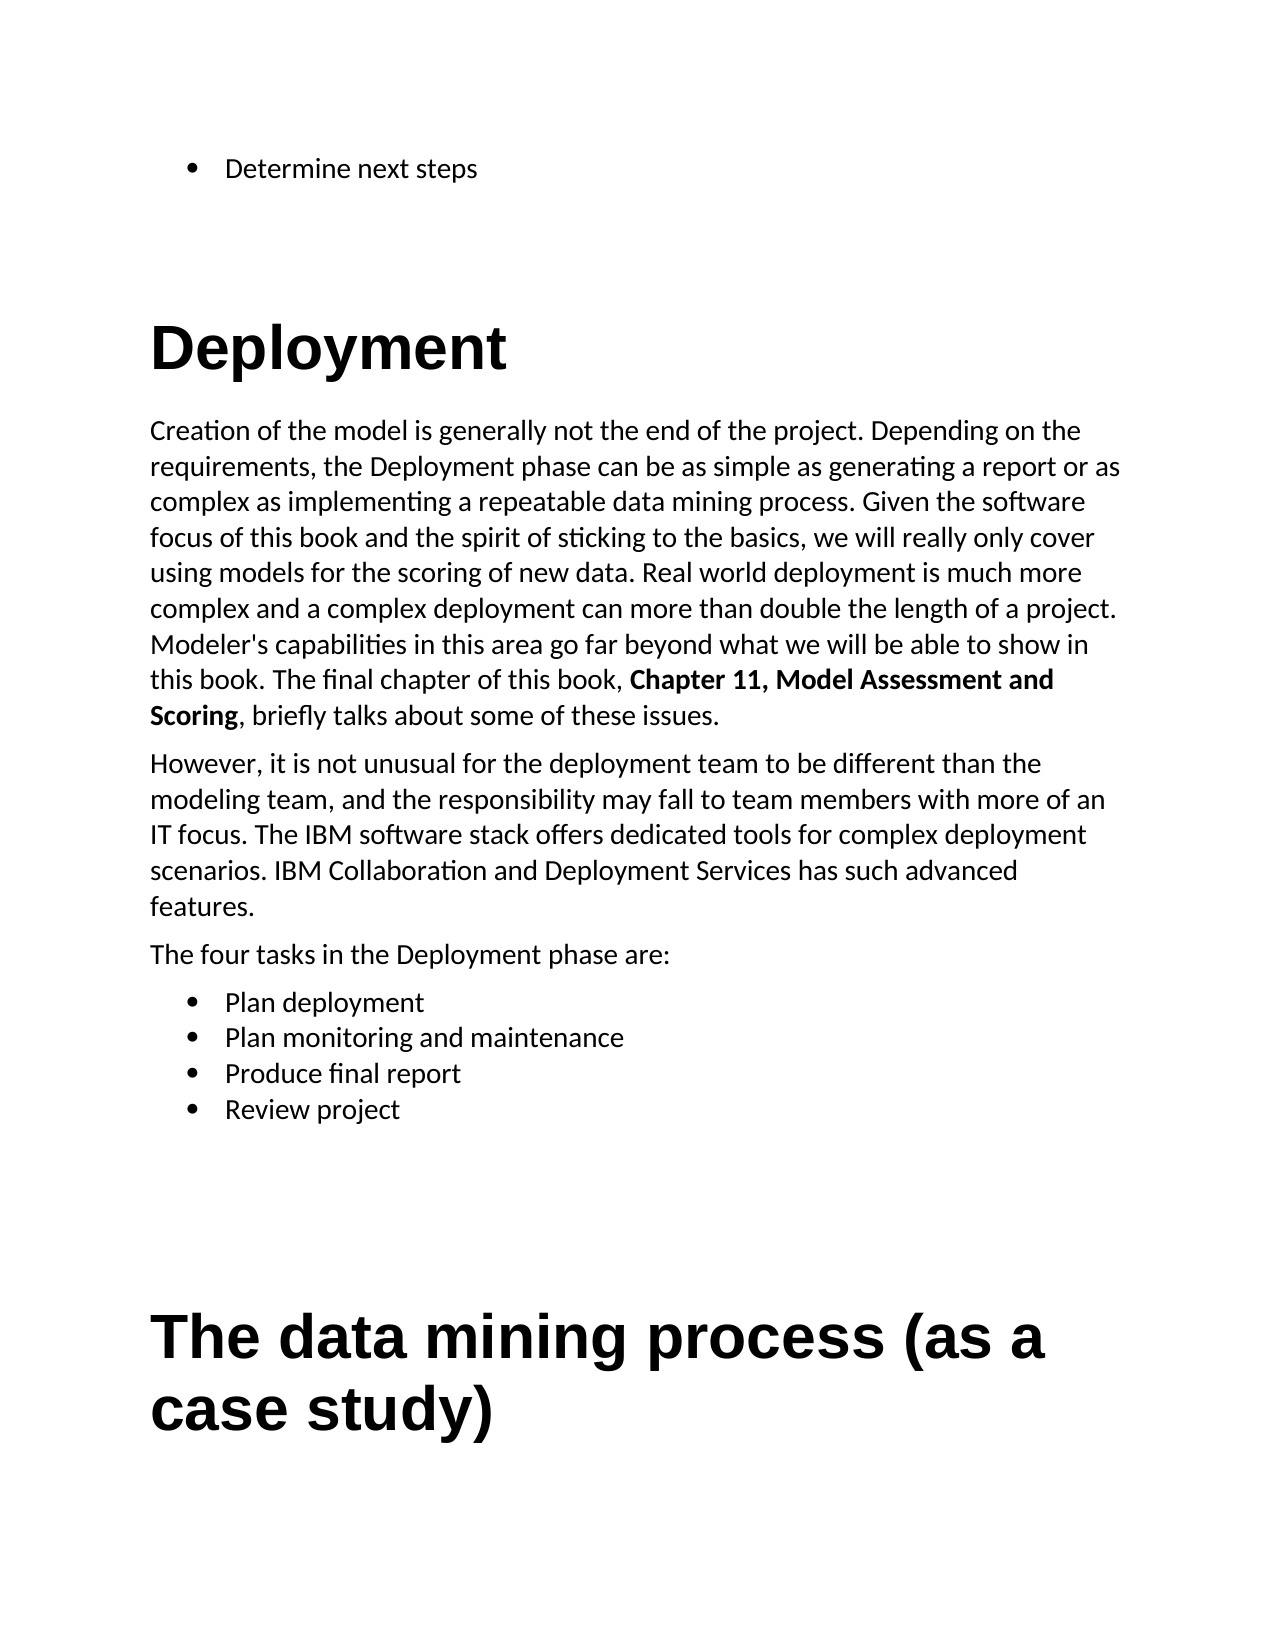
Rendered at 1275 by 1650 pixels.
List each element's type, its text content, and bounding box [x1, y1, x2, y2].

list Produce final report [187, 1055, 1125, 1091]
list Plan monitoring and maintenance [187, 1019, 1125, 1055]
list Plan deployment [187, 984, 1125, 1019]
list Review project [187, 1091, 1125, 1126]
subtitle Deployment [150, 311, 1125, 383]
text Creation of the model is generally not the end of the project. Depending on the requirements, the Deployment phase can be as simple as generating a report or as complex as implementing a repeatable data mining process. Given the software focus of this book and the spirit of sticking to the basics, we will really only cover using models for the scoring of new data. Real world deployment is much more complex and a complex deployment can more than double the length of a project. Modeler's capabilities in this area go far beyond what we will be able to show in this book. The final chapter of this book, Chapter 11, Model Assessment and Scoring, briefly talks about some of these issues. [150, 412, 1125, 733]
text The data mining process (as a case study) [150, 1300, 1125, 1444]
text The four tasks in the Deployment phase are: [150, 936, 1125, 971]
list Determine next steps [187, 150, 1125, 186]
text However, it is not unusual for the deployment team to be different than the modeling team, and the responsibility may fall to team members with more of an IT focus. The IBM software stack offers dedicated tools for complex deployment scenarios. IBM Collaboration and Deployment Services has such advanced features. [150, 745, 1125, 923]
